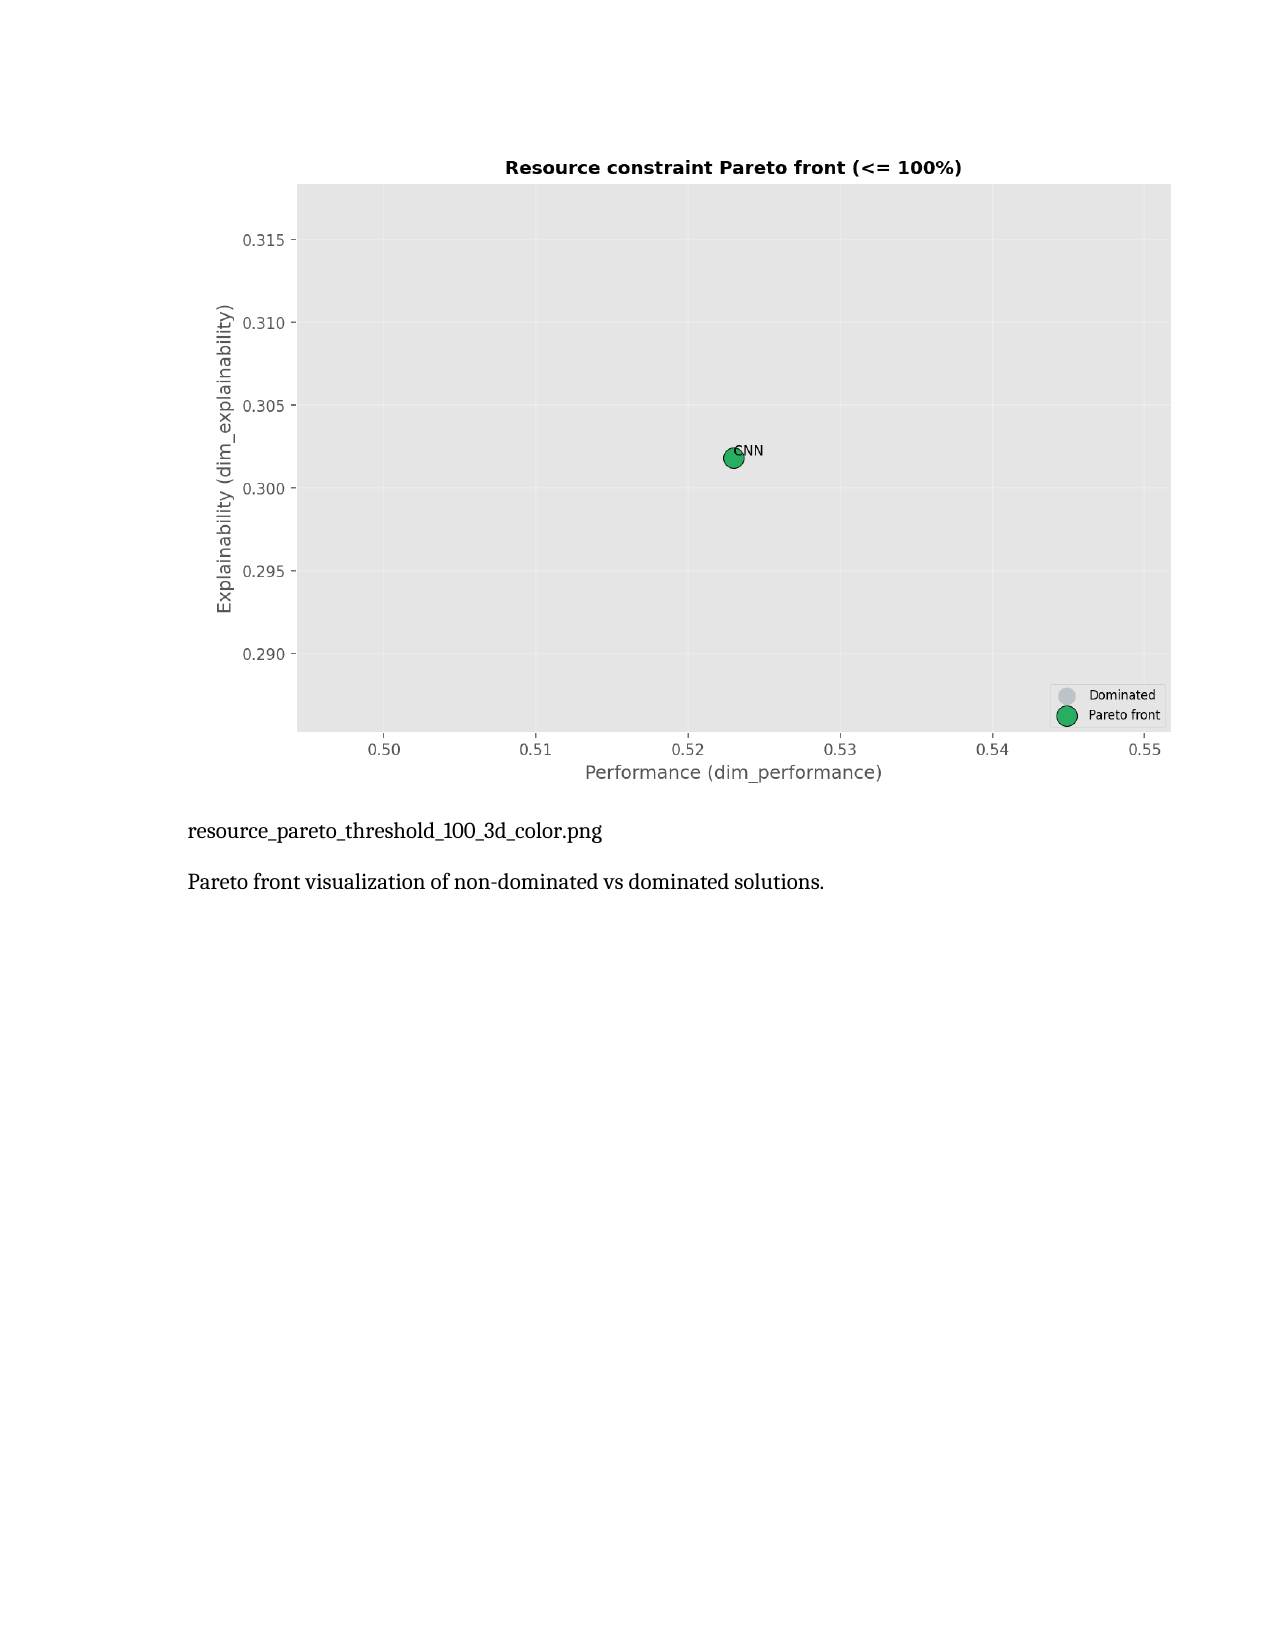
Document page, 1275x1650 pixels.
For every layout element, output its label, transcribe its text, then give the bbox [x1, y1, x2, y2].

picture [206, 150, 1182, 793]
text resource_pareto_threshold_100_3d_color.png [187, 818, 1087, 844]
text Pareto front visualization of non-dominated vs dominated solutions. [187, 869, 1087, 895]
